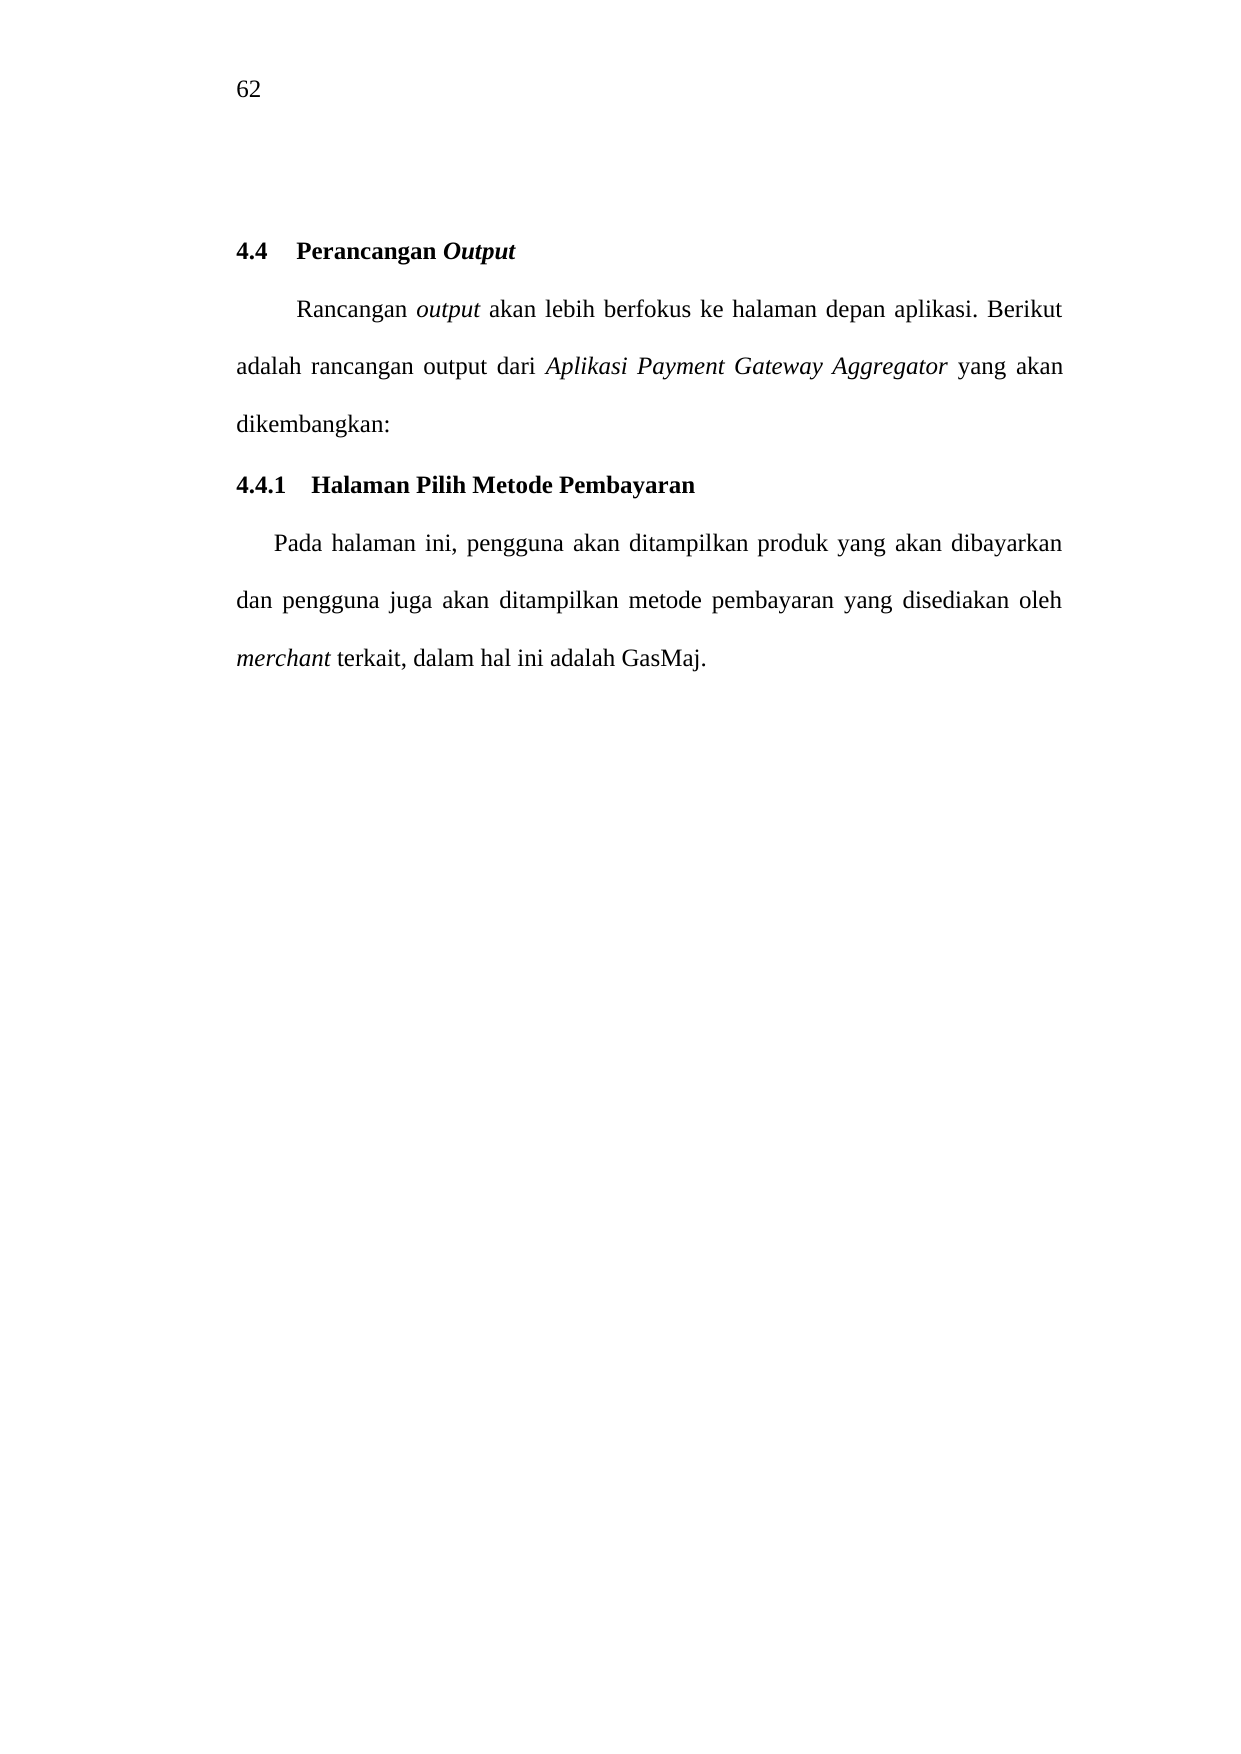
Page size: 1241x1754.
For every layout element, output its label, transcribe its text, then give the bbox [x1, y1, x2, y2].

subtitle Perancangan Output [236, 236, 1063, 265]
text Rancangan output akan lebih berfokus ke halaman depan aplikasi. Berikut adalah rancangan output dari Aplikasi Payment Gateway Aggregator yang akan dikembangkan: [236, 294, 1063, 437]
list Pada halaman ini, pengguna akan ditampilkan produk yang akan dibayarkan dan pengguna juga akan ditampilkan metode pembayaran yang disediakan oleh merchant terkait, dalam hal ini adalah GasMaj. [236, 528, 1063, 672]
subtitle Halaman Pilih Metode Pembayaran [236, 470, 1063, 499]
